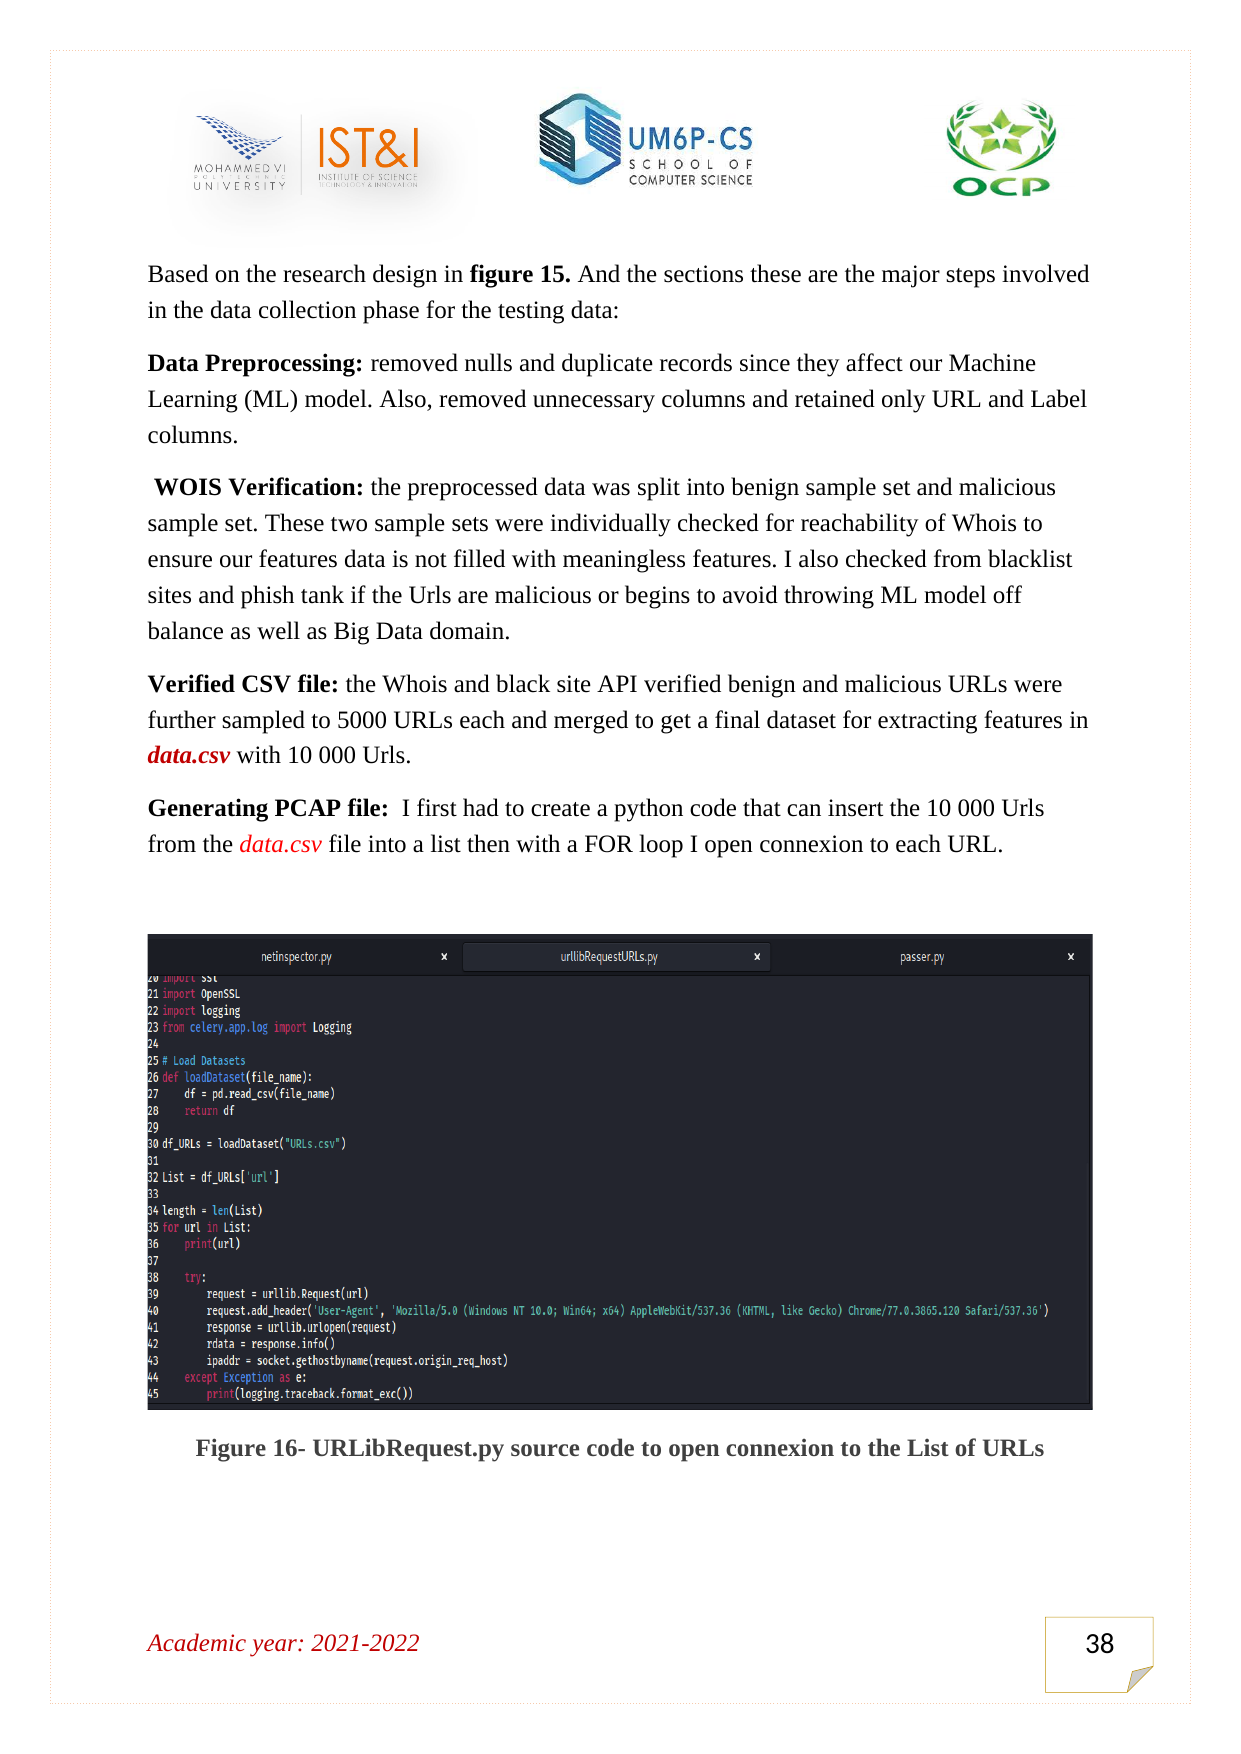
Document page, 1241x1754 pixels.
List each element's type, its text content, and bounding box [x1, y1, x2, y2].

text Verified CSV file: the Whois and black site API verified benign and malicious URLs were further sampled to 5000 URLs each and merged to get a final dataset for extracting features in data.csv with 10 000 Urls. [147, 669, 1093, 769]
picture [147, 934, 1093, 1410]
text Data Preprocessing: removed nulls and duplicate records since they affect our Machine Learning (ML) model. Also, removed unnecessary columns and retained only URL and Label columns. [147, 348, 1093, 448]
picture [924, 92, 1075, 200]
text Figure 16- URLibRequest.py source code to open connexion to the List of URLs [147, 1433, 1093, 1462]
picture [163, 80, 446, 229]
text WOIS Verification: the preprocessed data was split into benign sample set and malicious sample set. These two sample sets were individually checked for reachability of Whois to ensure our features data is not filled with meaningless features. I also checked from blacklist sites and phish tank if the Urls are malicious or begins to avoid throwing ML model off balance as well as Big Data domain. [147, 472, 1093, 645]
text Based on the research design in figure 15. And the sections these are the major steps involved in the data collection phase for the testing data: [147, 259, 1093, 324]
picture [523, 73, 760, 198]
text Generating PCAP file: I first had to create a python code that can insert the 10 000 Urls from the data.csv file into a list then with a FOR loop I open connexion to each URL. [147, 793, 1093, 858]
